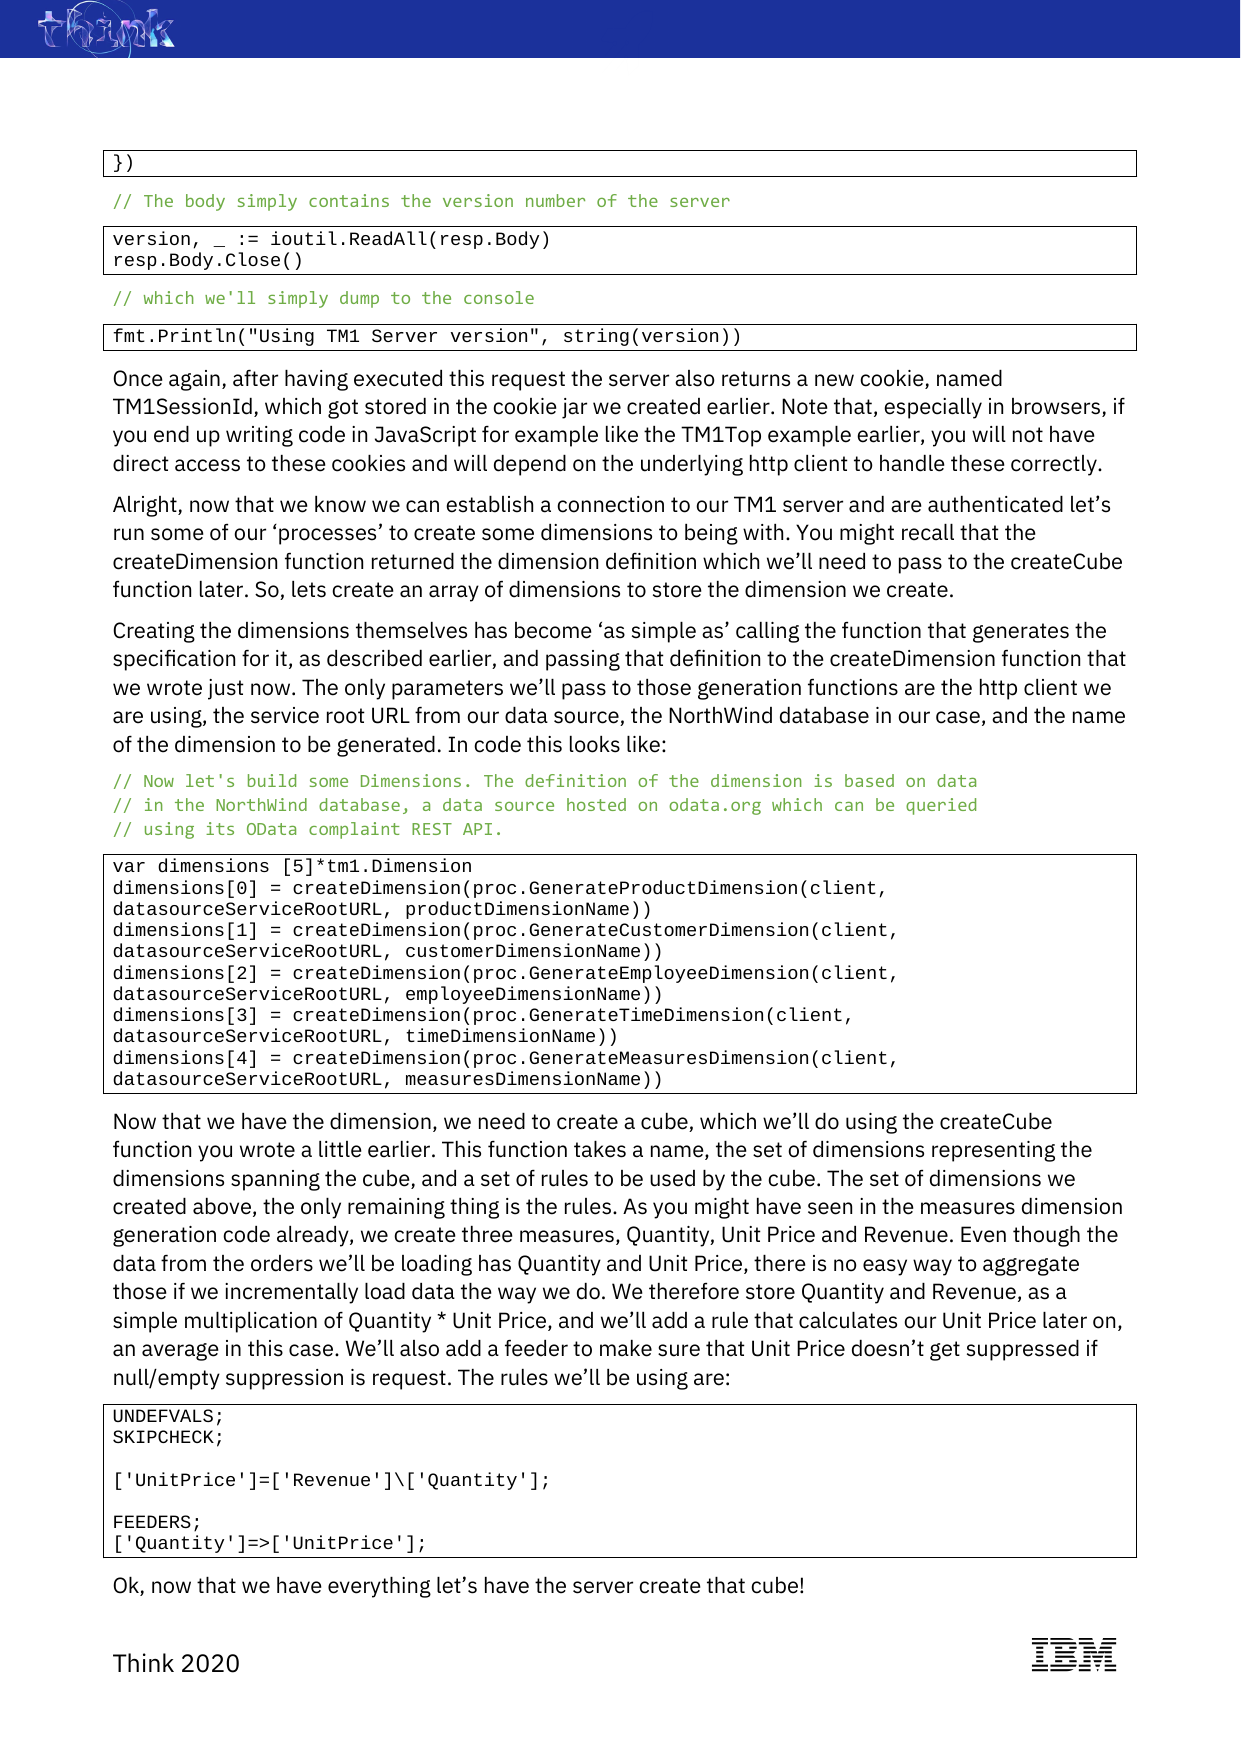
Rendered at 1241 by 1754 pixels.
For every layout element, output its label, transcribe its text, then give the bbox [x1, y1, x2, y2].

text fmt.Println("Using TM1 Server version", string(version)) [104, 325, 1136, 350]
text Creating the dimensions themselves has become ‘as simple as’ calling the function that generates the specification for it, as described earlier, and passing that definition to the createDimension function that we wrote just now. The only parameters we’ll pass to those generation functions are the http client we are using, the service root URL from our data source, the NorthWind database in our case, and the name of the dimension to be generated. In code this looks like: [112, 616, 1128, 758]
text resp.Body.Close() [104, 247, 1136, 274]
text version, _ := ioutil.ReadAll(resp.Body) [104, 227, 1136, 247]
text dimensions[2] = createDimension(proc.GenerateEmployeeDimension(client, datasourceServiceRootURL, employeeDimensionName)) [112, 963, 1128, 1006]
text ['UnitPrice']=['Revenue']\['Quantity']; [112, 1470, 1128, 1492]
text // which we'll simply dump to the console [112, 287, 1128, 309]
text SKIPCHECK; [112, 1428, 1128, 1449]
text FEEDERS; [112, 1513, 1128, 1531]
picture [0, 0, 1241, 82]
text Once again, after having executed this request the server also returns a new cookie, named TM1SessionId, which got stored in the cookie jar we created earlier. Note that, especially in browsers, if you end up writing code in JavaScript for example like the TM1Top example earlier, you will not have direct access to these cookies and will depend on the underlying http client to handle these correctly. [112, 363, 1128, 477]
text }) [104, 151, 1136, 176]
text var dimensions [5]*tm1.Dimension [104, 855, 1136, 878]
text Alright, now that we know we can establish a connection to our TM1 server and are authenticated let’s run some of our ‘processes’ to create some dimensions to being with. You might recall that the createDimension function returned the dimension definition which we’ll need to pass to the createCube function later. So, lets create an array of dimensions to store the dimension we create. [112, 490, 1128, 603]
text // in the NorthWind database, a data source hosted on odata.org which can be queried [112, 794, 1128, 816]
text // The body simply contains the version number of the server [112, 190, 1128, 212]
text ['Quantity']=>['UnitPrice']; [104, 1531, 1136, 1557]
text dimensions[4] = createDimension(proc.GenerateMeasuresDimension(client, datasourceServiceRootURL, measuresDimensionName)) [104, 1045, 1136, 1093]
text dimensions[3] = createDimension(proc.GenerateTimeDimension(client, datasourceServiceRootURL, timeDimensionName)) [112, 1006, 1128, 1045]
text dimensions[1] = createDimension(proc.GenerateCustomerDimension(client, datasourceServiceRootURL, customerDimensionName)) [112, 921, 1128, 963]
text // using its OData complaint REST API. [112, 818, 1128, 840]
text Now that we have the dimension, we need to create a cube, which we’ll do using the createCube function you wrote a little earlier. This function takes a name, the set of dimensions representing the dimensions spanning the cube, and a set of rules to be used by the cube. The set of dimensions we created above, the only remaining thing is the rules. As you might have seen in the measures dimension generation code already, we create three measures, Quantity, Unit Price and Revenue. Even though the data from the orders we’ll be loading has Quantity and Unit Price, there is no easy way to aggregate those if we incrementally load data the way we do. We therefore store Quantity and Revenue, as a simple multiplication of Quantity * Unit Price, and we’ll add a rule that calculates our Unit Price later on, an average in this case. We’ll also add a feeder to make sure that Unit Price doesn’t get suppressed if null/empty suppression is request. The rules we’ll be using are: [112, 1107, 1128, 1391]
picture [1031, 1638, 1117, 1672]
text // Now let's build some Dimensions. The definition of the dimension is based on data [112, 771, 1128, 793]
text dimensions[0] = createDimension(proc.GenerateProductDimension(client, datasourceServiceRootURL, productDimensionName)) [112, 878, 1128, 921]
text Ok, now that we have everything let’s have the server create that cube! [112, 1571, 1128, 1599]
text UNDEFVALS; [104, 1405, 1136, 1428]
